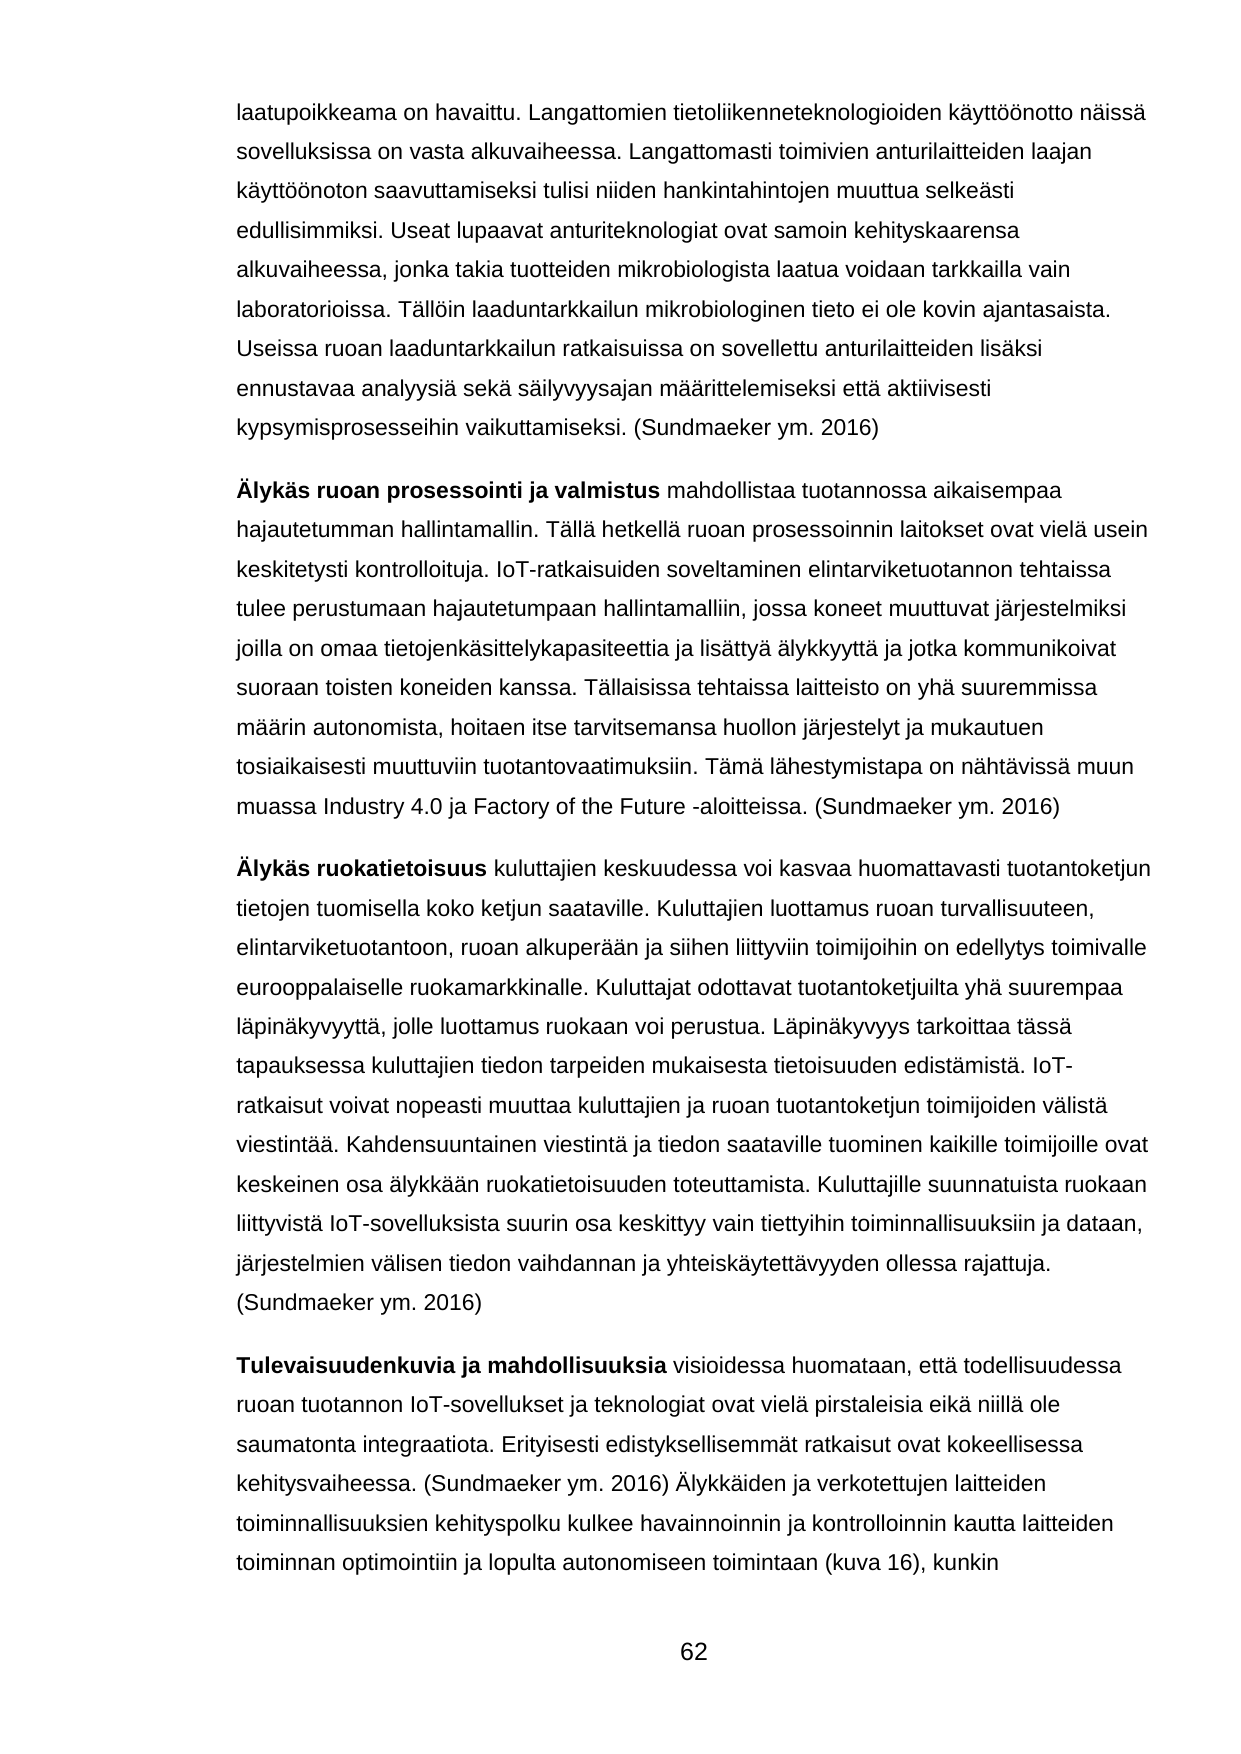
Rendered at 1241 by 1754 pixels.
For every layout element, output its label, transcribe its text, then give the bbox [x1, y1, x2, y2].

text Älykäs ruokatietoisuus kuluttajien keskuudessa voi kasvaa huomattavasti tuotantoketjun tietojen tuomisella koko ketjun saataville. Kuluttajien luottamus ruoan turvallisuuteen, elintarviketuotantoon, ruoan alkuperään ja siihen liittyviin toimijoihin on edellytys toimivalle eurooppalaiselle ruokamarkkinalle. Kuluttajat odottavat tuotantoketjuilta yhä suurempaa läpinäkyvyyttä, jolle luottamus ruokaan voi perustua. Läpinäkyvyys tarkoittaa tässä tapauksessa kuluttajien tiedon tarpeiden mukaisesta tietoisuuden edistämistä. IoT-ratkaisut voivat nopeasti muuttaa kuluttajien ja ruoan tuotantoketjun toimijoiden välistä viestintää. Kahdensuuntainen viestintä ja tiedon saataville tuominen kaikille toimijoille ovat keskeinen osa älykkään ruokatietoisuuden toteuttamista. Kuluttajille suunnatuista ruokaan liittyvistä IoT-sovelluksista suurin osa keskittyy vain tiettyihin toiminnallisuuksiin ja dataan, järjestelmien välisen tiedon vaihdannan ja yhteiskäytettävyyden ollessa rajattuja. (Sundmaeker ym. 2016) [236, 855, 1152, 1316]
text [236, 1352, 1152, 1575]
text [236, 98, 1152, 441]
text Älykäs ruoan prosessointi ja valmistus mahdollistaa tuotannossa aikaisempaa hajautetumman hallintamallin. Tällä hetkellä ruoan prosessoinnin laitokset ovat vielä usein keskitetysti kontrolloituja. IoT-ratkaisuiden soveltaminen elintarviketuotannon tehtaissa tulee perustumaan hajautetumpaan hallintamalliin, jossa koneet muuttuvat järjestelmiksi joilla on omaa tietojenkäsittelykapasiteettia ja lisättyä älykkyyttä ja jotka kommunikoivat suoraan toisten koneiden kanssa. Tällaisissa tehtaissa laitteisto on yhä suuremmissa määrin autonomista, hoitaen itse tarvitsemansa huollon järjestelyt ja mukautuen tosiaikaisesti muuttuviin tuotantovaatimuksiin. Tämä lähestymistapa on nähtävissä muun muassa Industry 4.0 ja Factory of the Future -aloitteissa. (Sundmaeker ym. 2016) [236, 477, 1152, 819]
